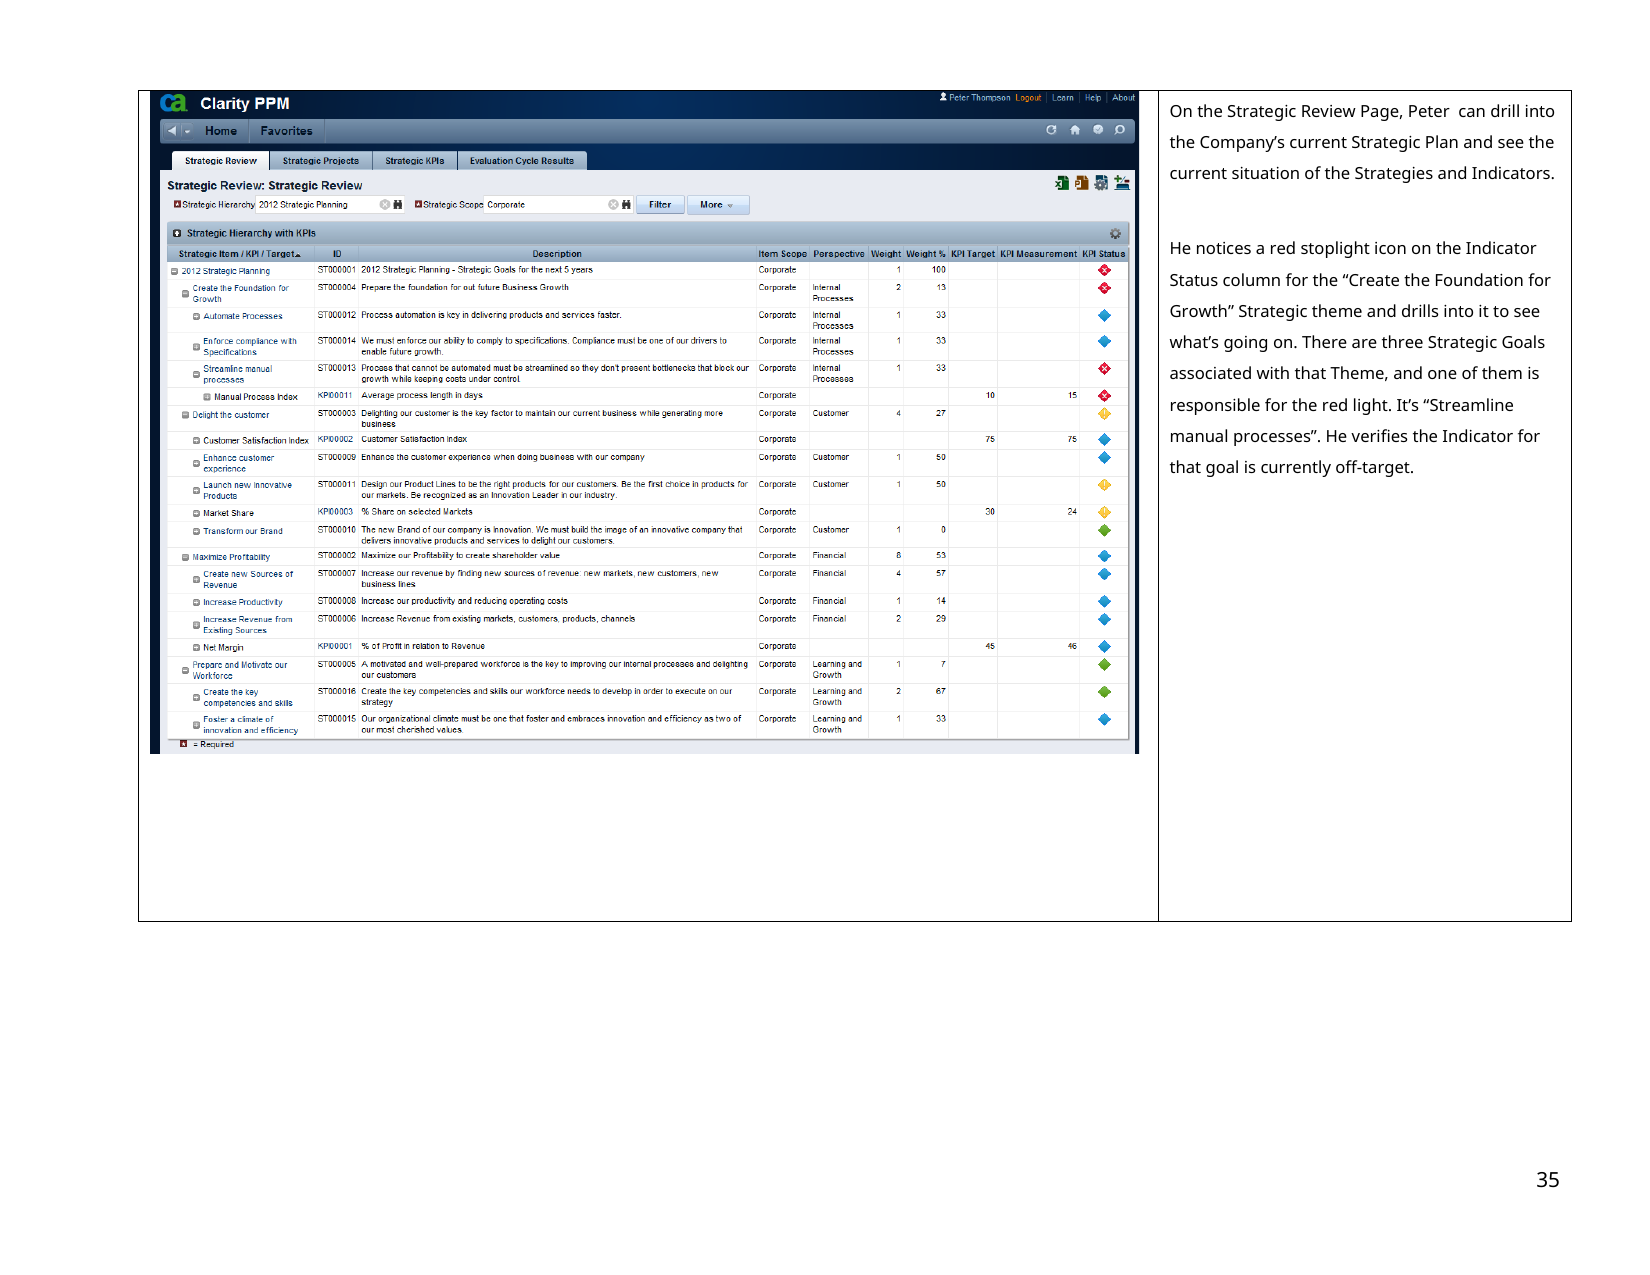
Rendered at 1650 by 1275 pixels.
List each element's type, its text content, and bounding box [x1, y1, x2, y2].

table_cell [139, 91, 1158, 921]
picture [150, 91, 1140, 754]
table_cell On the Strategic Review Page, Peter can drill into the Company’s current Strategic Plan and see the current situation of the Strategies and Indicators. He notices a red stoplight icon on the Indicator Status column for the “Create the Foundation for Growth” Strategic theme and drills into it to see what’s going on. There are three Strategic Goals associated with that Theme, and one of them is responsible for the red light. It’s “Streamline manual processes”. He verifies the Indicator for that goal is currently off-target. [1159, 91, 1571, 921]
